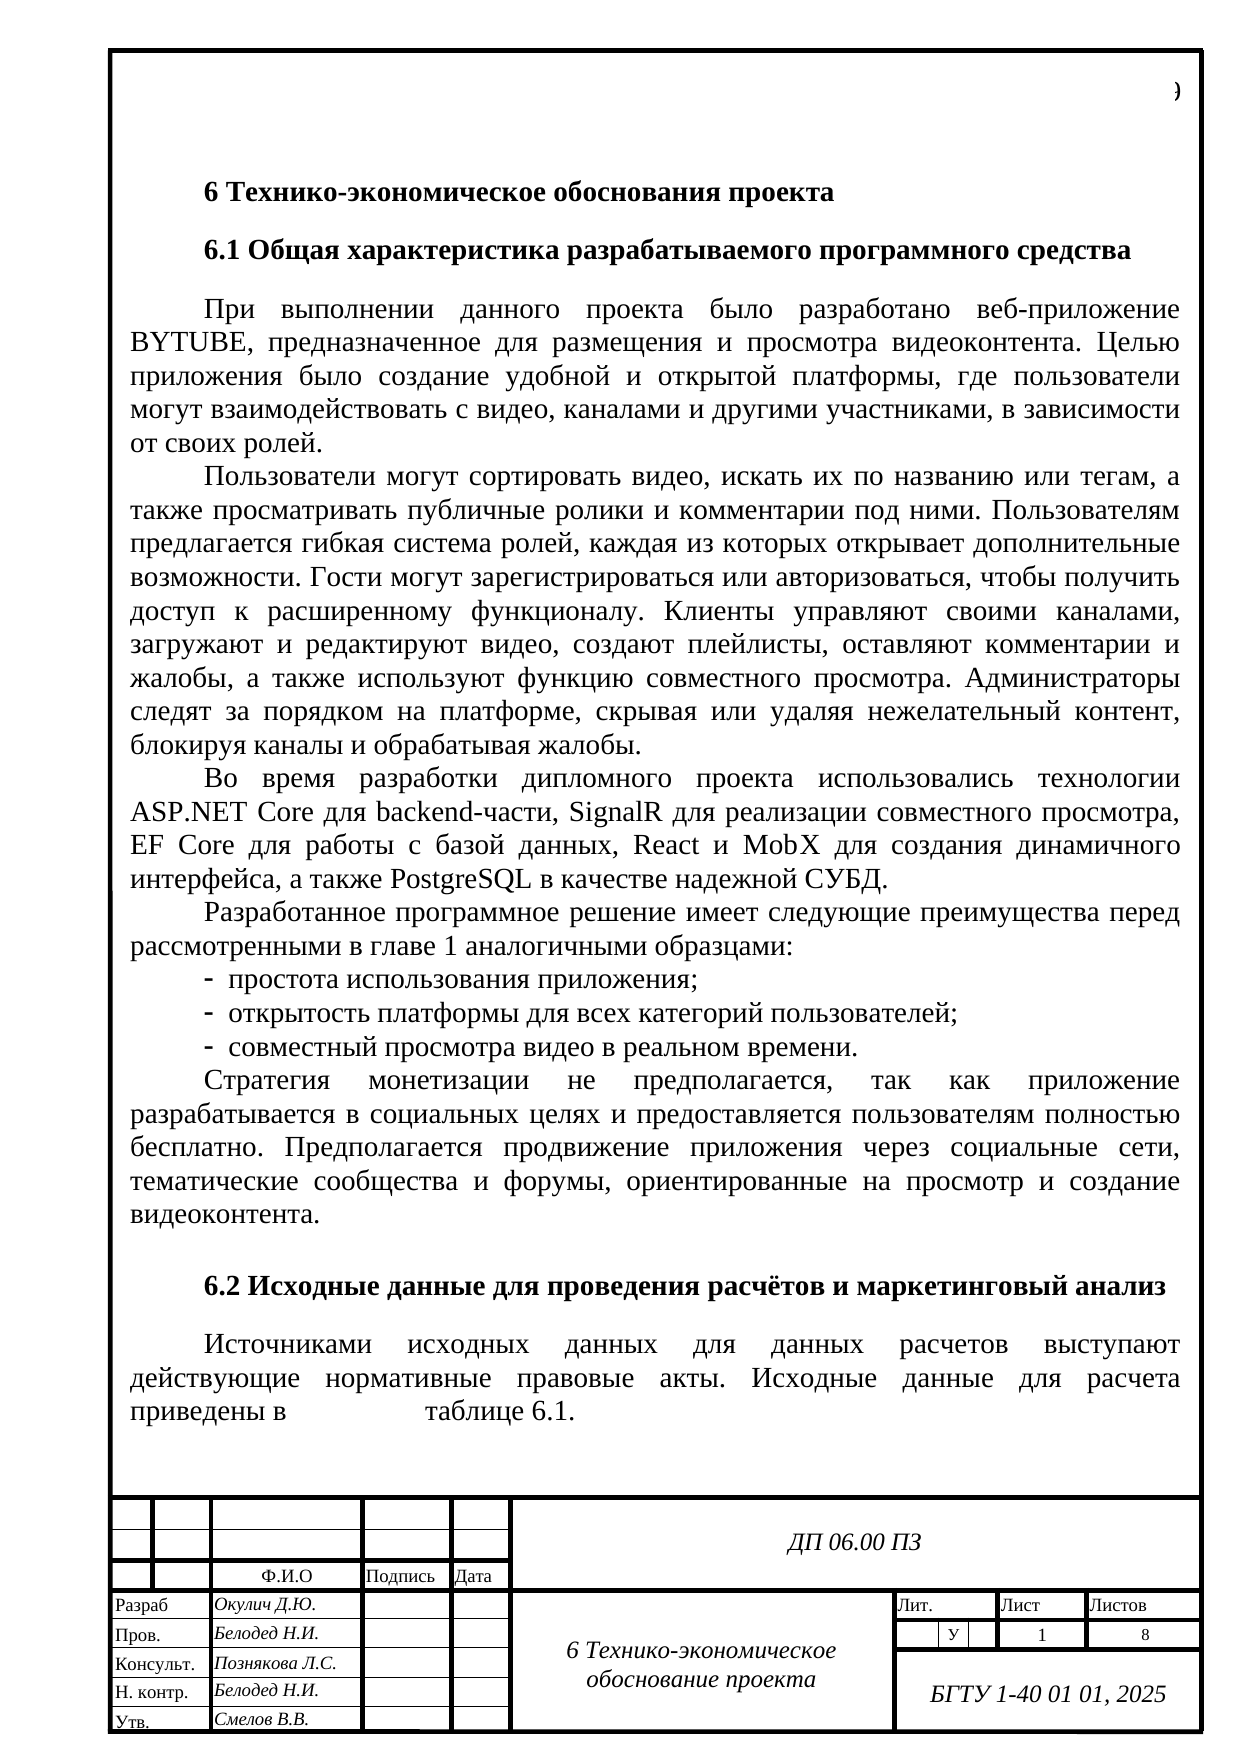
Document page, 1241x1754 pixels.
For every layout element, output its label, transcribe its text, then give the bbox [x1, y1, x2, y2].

text Общая характеристика разрабатываемого программного средства [204, 232, 1181, 266]
text Пользователи могут сортировать видео, искать их по названию или тегам, а также просматривать публичные ролики и комментарии под ними. Пользователям предлагается гибкая система ролей, каждая из которых открывает дополнительные возможности. Гости могут зарегистрироваться или авторизоваться, чтобы получить доступ к расширенному функционалу. Клиенты управляют своими каналами, загружают и редактируют видео, создают плейлисты, оставляют комментарии и жалобы, а также используют функцию совместного просмотра. Администраторы следят за порядком на платформе, скрывая или удаляя нежелательный контент, блокируя каналы и обрабатывая жалобы. [130, 458, 1181, 760]
text Технико-экономическое обоснования проекта [130, 174, 1181, 207]
text Исходные данные для проведения расчётов и маркетинговый анализ [204, 1268, 1181, 1301]
text Стратегия монетизации не предполагается, так как приложение разрабатывается в социальных целях и предоставляется пользователям полностью бесплатно. Предполагается продвижение приложения через социальные сети, тематические сообщества и форумы, ориентированные на просмотр и создание видеоконтента. [130, 1062, 1181, 1230]
text При выполнении данного проекта было разработано веб-приложение BYTUBE, предназначенное для размещения и просмотра видеоконтента. Целью приложения было создание удобной и открытой платформы, где пользователи могут взаимодействовать с видео, каналами и другими участниками, в зависимости от своих ролей. [130, 291, 1181, 458]
text Во время разработки дипломного проекта использовались технологии ASP.NET Core для backend-части, SignalR для реализации совместного просмотра, EF Core для работы с базой данных, React и MobX для создания динамичного интерфейса, а также PostgreSQL в качестве надежной СУБД. [130, 760, 1181, 894]
text Разработанное программное решение имеет следующие преимущества перед рассмотренными в главе 1 аналогичными образцами: [130, 894, 1181, 962]
text простота использования приложения; [130, 962, 1181, 995]
text Источниками исходных данных для данных расчетов выступают действующие нормативные правовые акты. Исходные данные для расчета приведены в таблице 6.1. [130, 1326, 1181, 1427]
text совместный просмотра видео в реальном времени. [130, 1029, 1181, 1062]
text открытость платформы для всех категорий пользователей; [130, 995, 1181, 1029]
